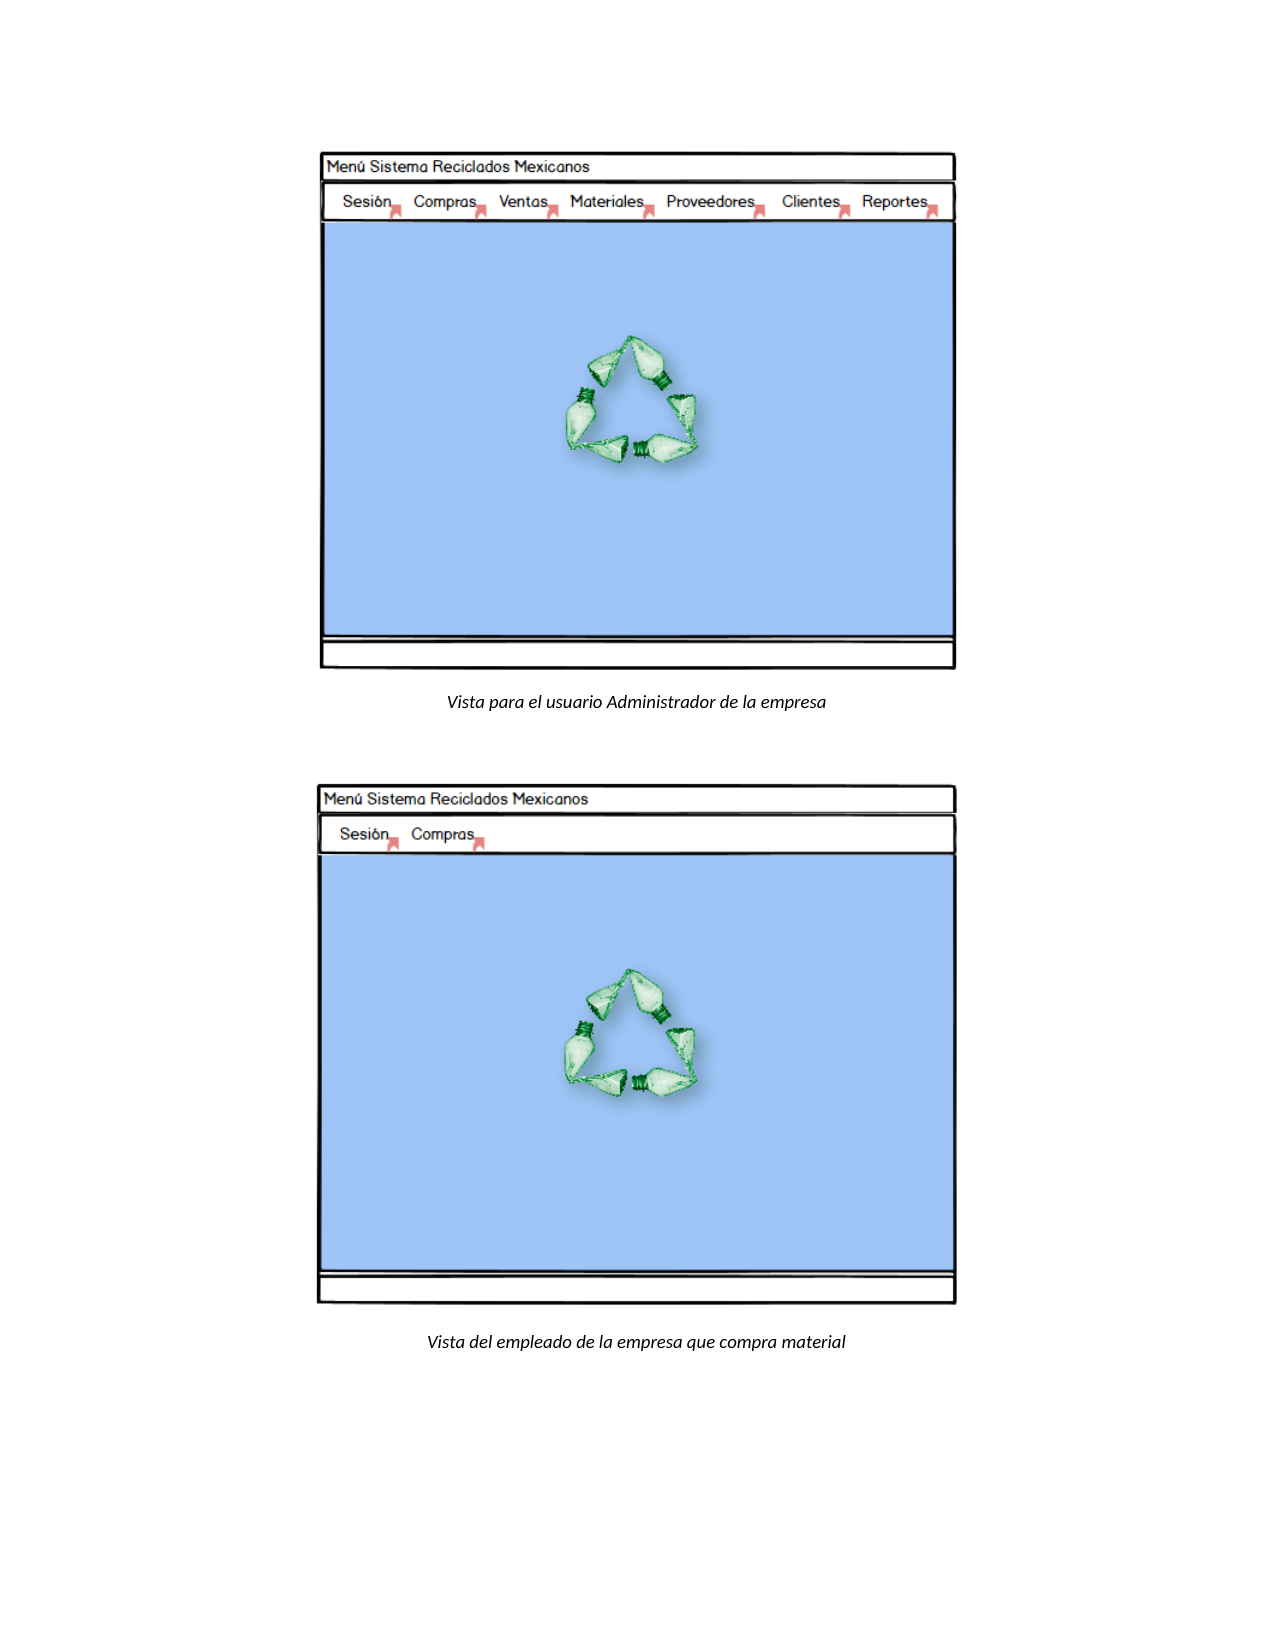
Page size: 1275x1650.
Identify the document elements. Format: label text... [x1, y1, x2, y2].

text Vista para el usuario Administrador de la empresa [177, 690, 1098, 713]
picture [314, 147, 961, 671]
picture [311, 772, 964, 1312]
text Vista del empleado de la empresa que compra material [177, 1330, 1098, 1353]
